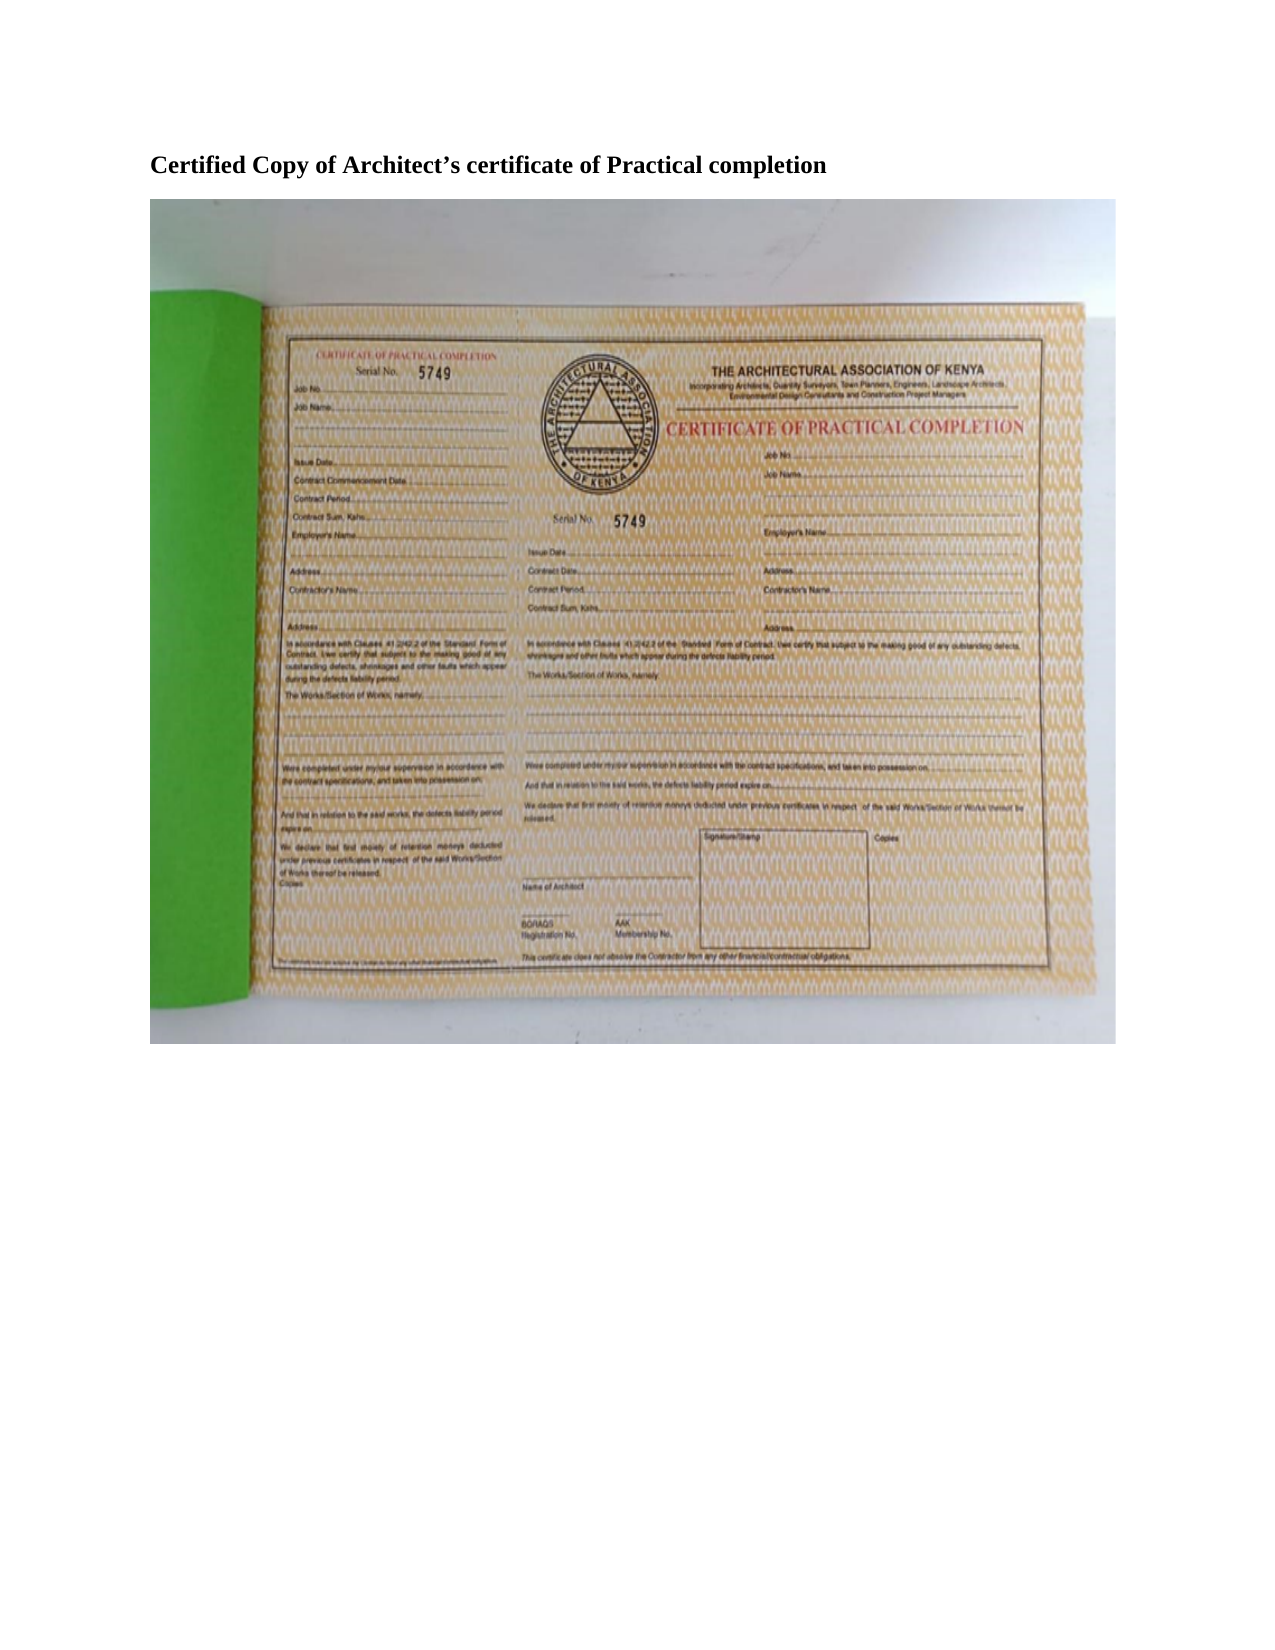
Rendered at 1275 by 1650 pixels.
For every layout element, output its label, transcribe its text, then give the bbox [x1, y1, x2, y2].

picture [150, 199, 1116, 1044]
text Certified Copy of Architect’s certificate of Practical completion [150, 150, 1125, 179]
